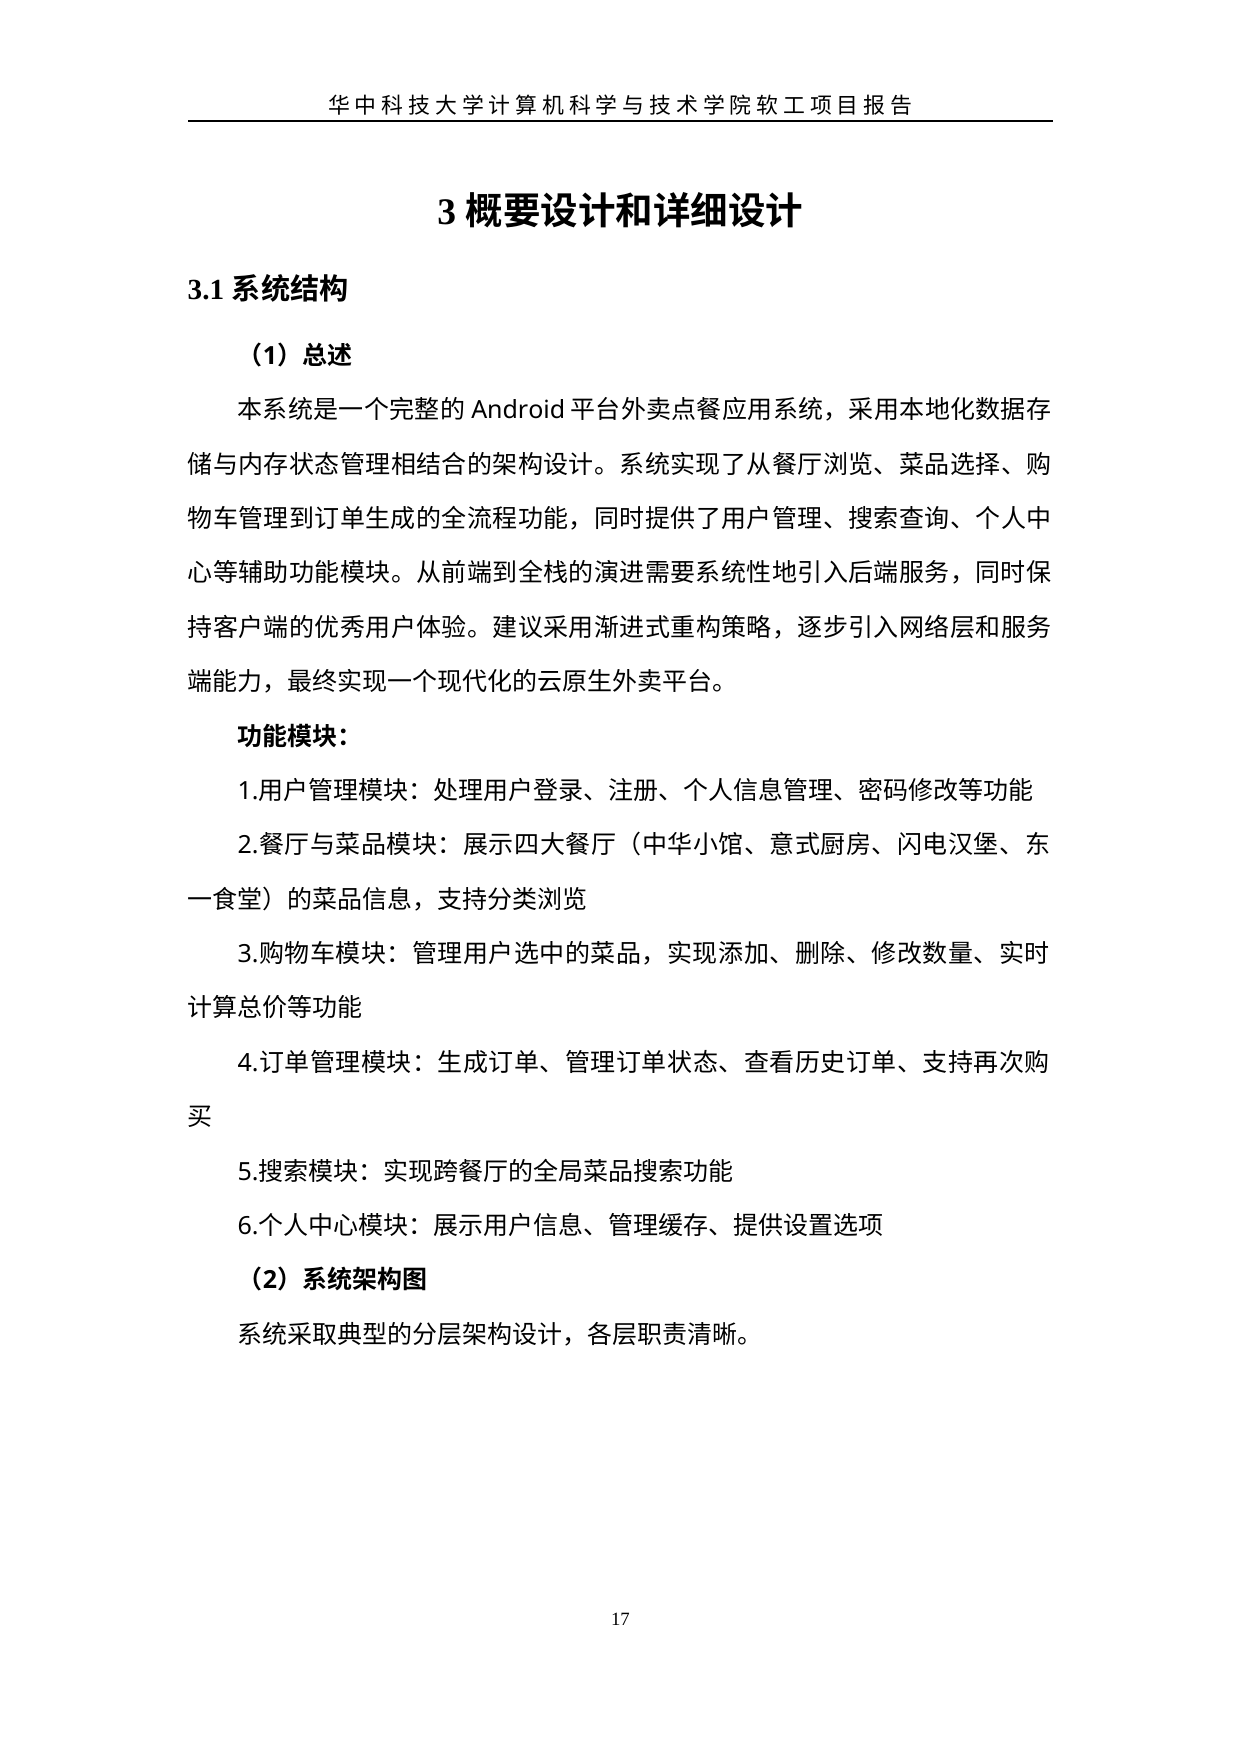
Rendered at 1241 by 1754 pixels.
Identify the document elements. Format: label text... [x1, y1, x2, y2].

text 5.搜索模块：实现跨餐厅的全局菜品搜索功能 [187, 1151, 1053, 1187]
text 1.用户管理模块：处理用户登录、注册、个人信息管理、密码修改等功能 [187, 770, 1053, 807]
text （1）总述 [187, 335, 1053, 372]
text 系统采取典型的分层架构设计，各层职责清晰。 [187, 1314, 1053, 1350]
text 2.餐厅与菜品模块：展示四大餐厅（中华小馆、意式厨房、闪电汉堡、东一食堂）的菜品信息，支持分类浏览 [187, 825, 1053, 915]
text 3.1 系统结构 [187, 266, 1053, 308]
text 3.购物车模块：管理用户选中的菜品，实现添加、删除、修改数量、实时计算总价等功能 [187, 933, 1053, 1024]
text 功能模块： [187, 716, 1053, 752]
text 本系统是一个完整的Android平台外卖点餐应用系统，采用本地化数据存储与内存状态管理相结合的架构设计。系统实现了从餐厅浏览、菜品选择、购物车管理到订单生成的全流程功能，同时提供了用户管理、搜索查询、个人中心等辅助功能模块。从前端到全栈的演进需要系统性地引入后端服务，同时保持客户端的优秀用户体验。建议采用渐进式重构策略，逐步引入网络层和服务端能力，最终实现一个现代化的云原生外卖平台。 [187, 390, 1053, 698]
text （2）系统架构图 [187, 1260, 1053, 1296]
text 3 概要设计和详细设计 [187, 181, 1053, 235]
text 4.订单管理模块：生成订单、管理订单状态、查看历史订单、支持再次购买 [187, 1042, 1053, 1133]
text 6.个人中心模块：展示用户信息、管理缓存、提供设置选项 [187, 1205, 1053, 1242]
